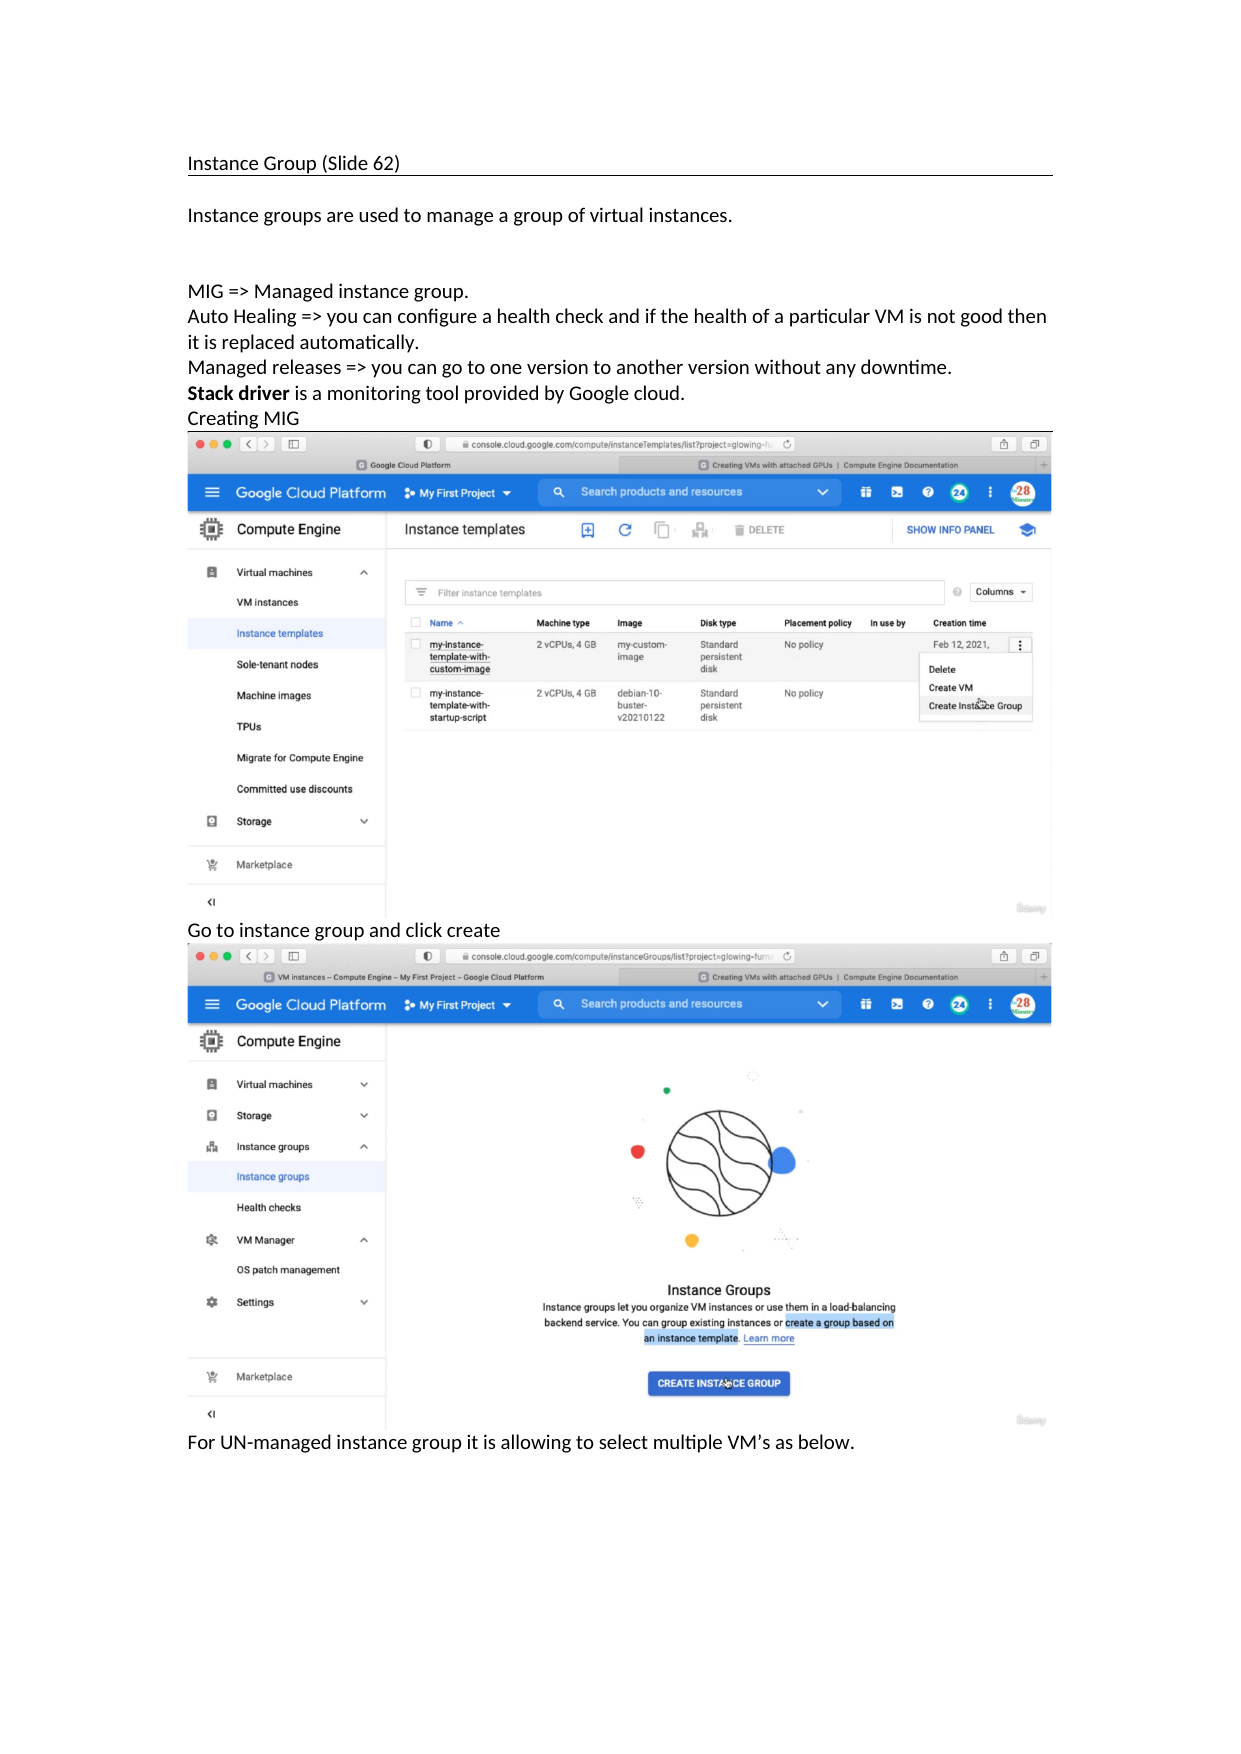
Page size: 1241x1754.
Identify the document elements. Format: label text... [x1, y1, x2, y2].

picture [187, 943, 1052, 1430]
text Stack driver is a monitoring tool provided by Google cloud. [187, 380, 1053, 405]
text Go to instance group and click create [187, 918, 1053, 943]
text MIG => Managed instance group. [187, 278, 1053, 303]
text Instance Group (Slide 62) [187, 150, 1053, 176]
text Managed releases => you can go to one version to another version without any downtime. [187, 354, 1053, 380]
text Creating MIG [187, 405, 1053, 431]
text For UN-managed instance group it is allowing to select multiple VM’s as below. [187, 1429, 1053, 1454]
text Auto Healing => you can configure a health check and if the health of a particular VM is not good then it is replaced automatically. [187, 303, 1053, 354]
text Instance groups are used to manage a group of virtual instances. [187, 202, 1053, 227]
picture [187, 431, 1052, 918]
